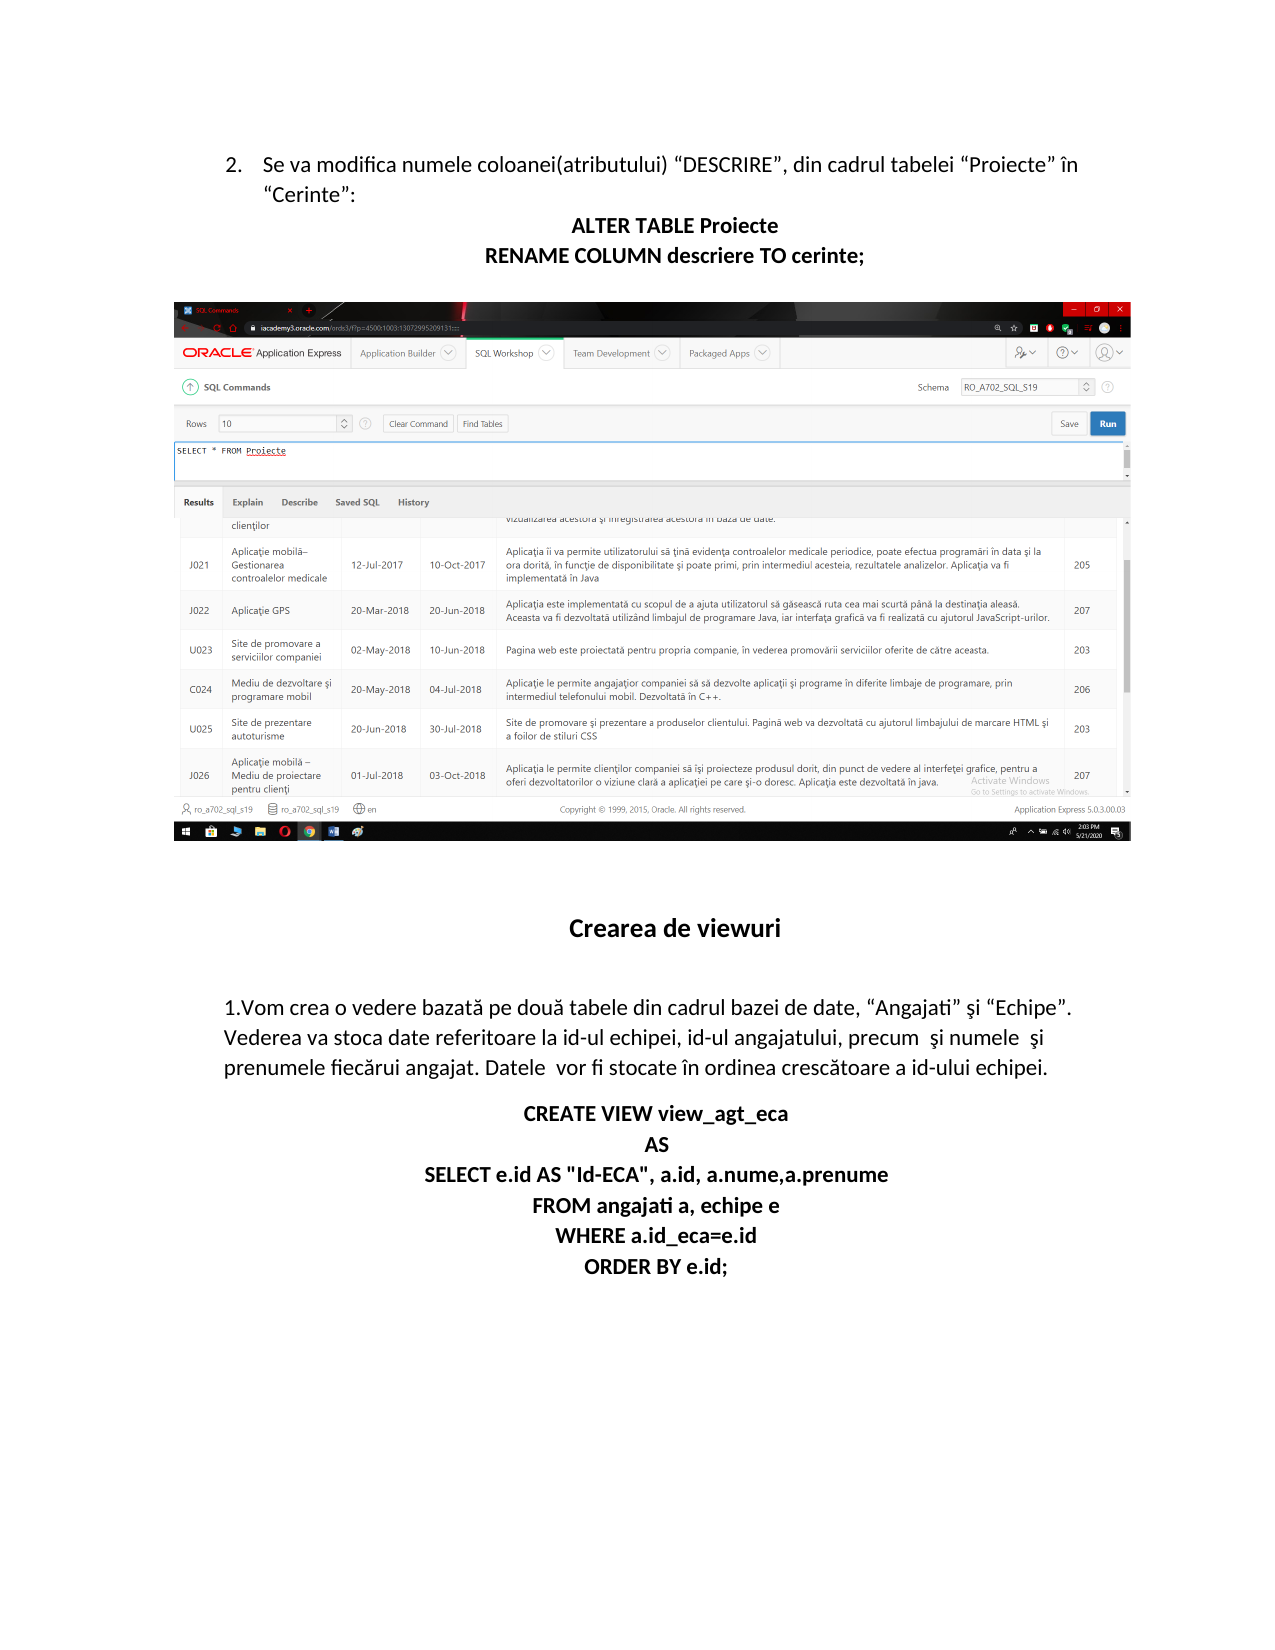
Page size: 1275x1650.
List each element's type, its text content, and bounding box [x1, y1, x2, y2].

text SELECT e.id AS "Id-ECA", a.id, a.nume,a.prenume [150, 1160, 1163, 1188]
text CREATE VIEW view_agt_eca [150, 1099, 1162, 1127]
text ALTER TABLE Proiecte [150, 211, 1200, 239]
text 1.Vom crea o vedere bazată pe două tabele din cadrul bazei de date, “Angajati” şi “Echipe”. Vederea va stoca date referitoare la id-ul echipei, id-ul angajatului, precum şi numele şi prenumele fiecărui angajat. Datele vor fi stocate în ordinea crescătoare a id-ului echipei. [224, 993, 1126, 1081]
text ORDER BY e.id; [150, 1252, 1163, 1280]
text FROM angajati a, echipe e [150, 1191, 1163, 1219]
list Se va modifica numele coloanei(atributului) “DESCRIRE”, din cadrul tabelei “Proiecte” în “Cerinte”: [225, 150, 1126, 208]
subtitle Crearea de viewuri [82, 911, 1268, 944]
text AS [150, 1130, 1164, 1158]
picture [174, 302, 1131, 841]
text RENAME COLUMN descriere TO cerinte; [150, 242, 1200, 269]
text WHERE a.id_eca=e.id [150, 1222, 1162, 1250]
